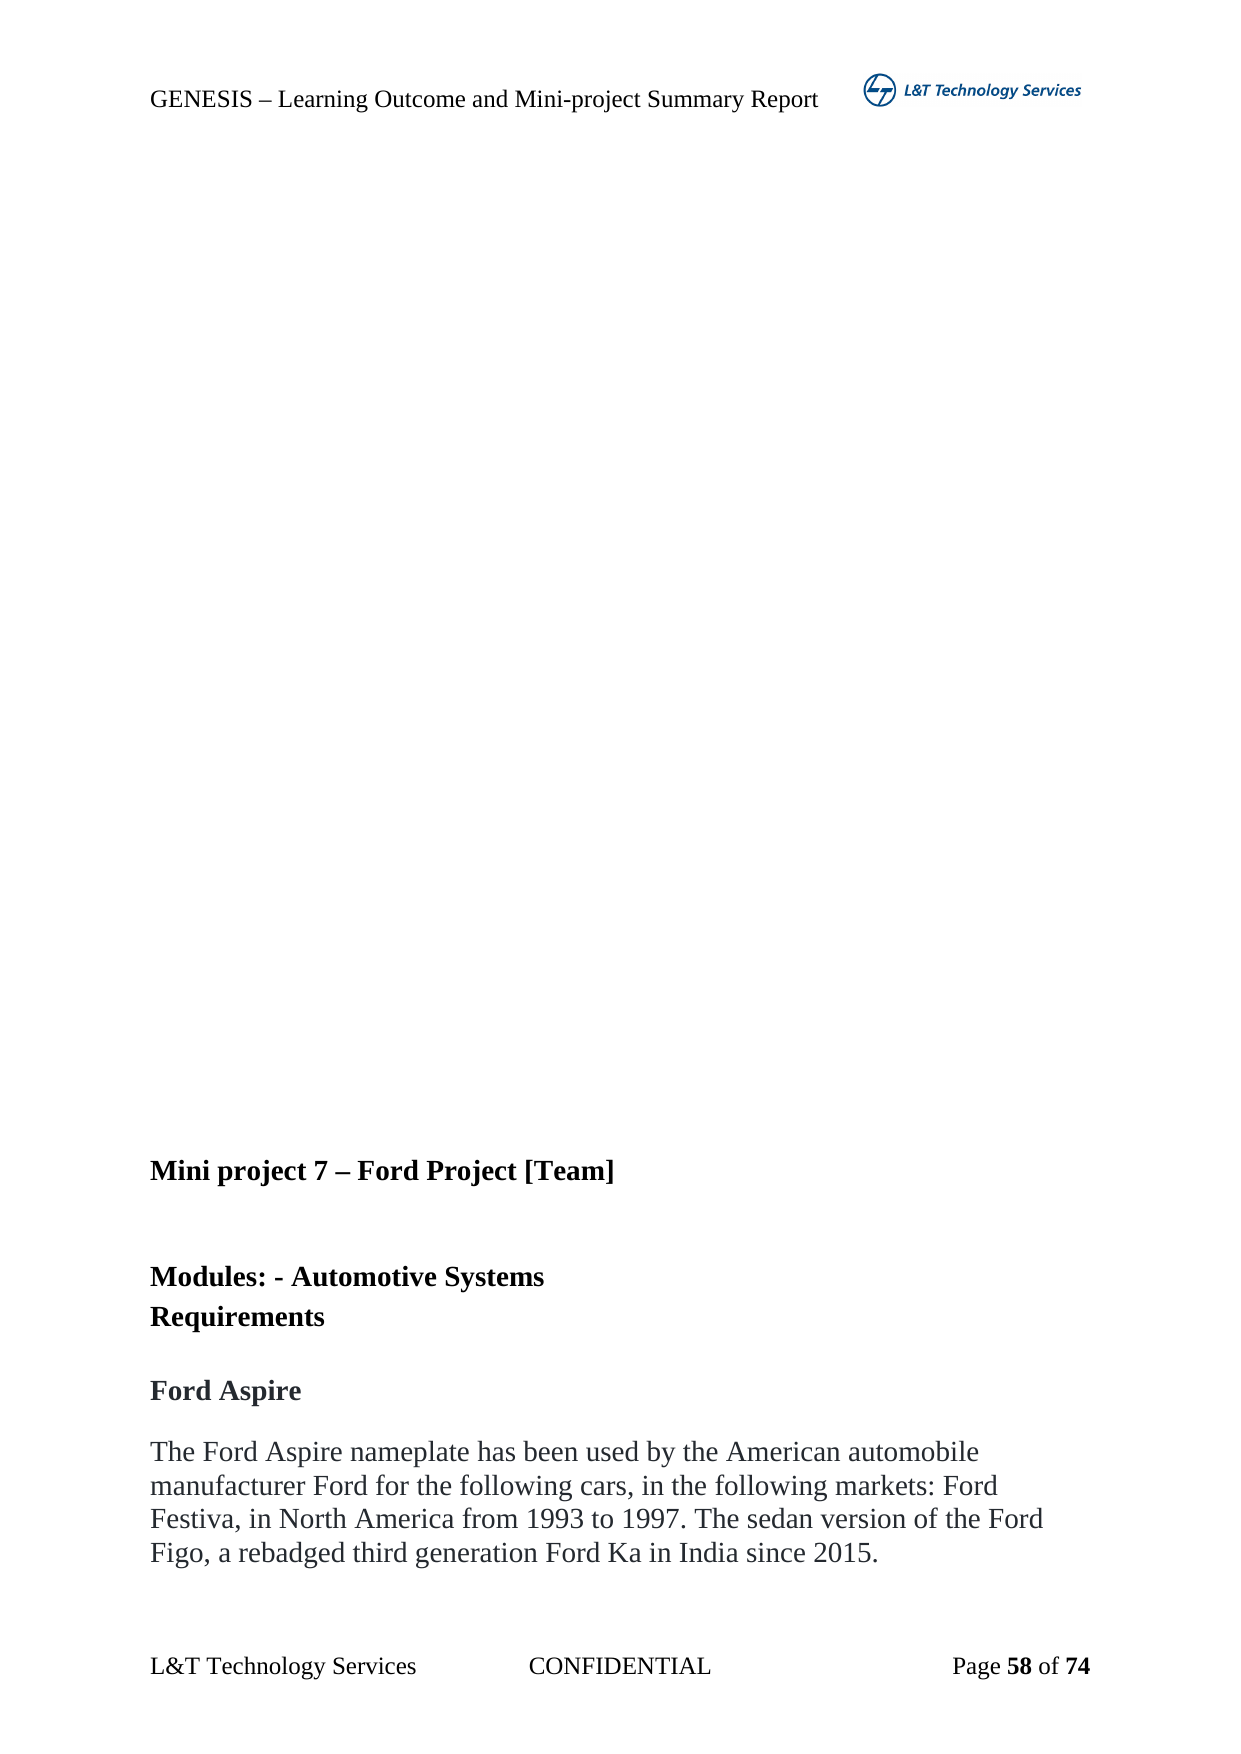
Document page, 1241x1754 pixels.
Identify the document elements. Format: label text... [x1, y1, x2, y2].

subtitle Ford Aspire [150, 1373, 1090, 1407]
picture [862, 73, 1082, 107]
subtitle Mini project 7 – Ford Project [Team] [150, 1153, 1090, 1187]
subtitle Requirements [150, 1299, 1090, 1333]
subtitle Modules: - Automotive Systems [150, 1259, 1090, 1293]
text The Ford Aspire nameplate has been used by the American automobile manufacturer Ford for the following cars, in the following markets: Ford Festiva, in North America from 1993 to 1997. The sedan version of the Ford Figo, a rebadged third generation Ford Ka in India since 2015. [150, 1434, 1090, 1568]
